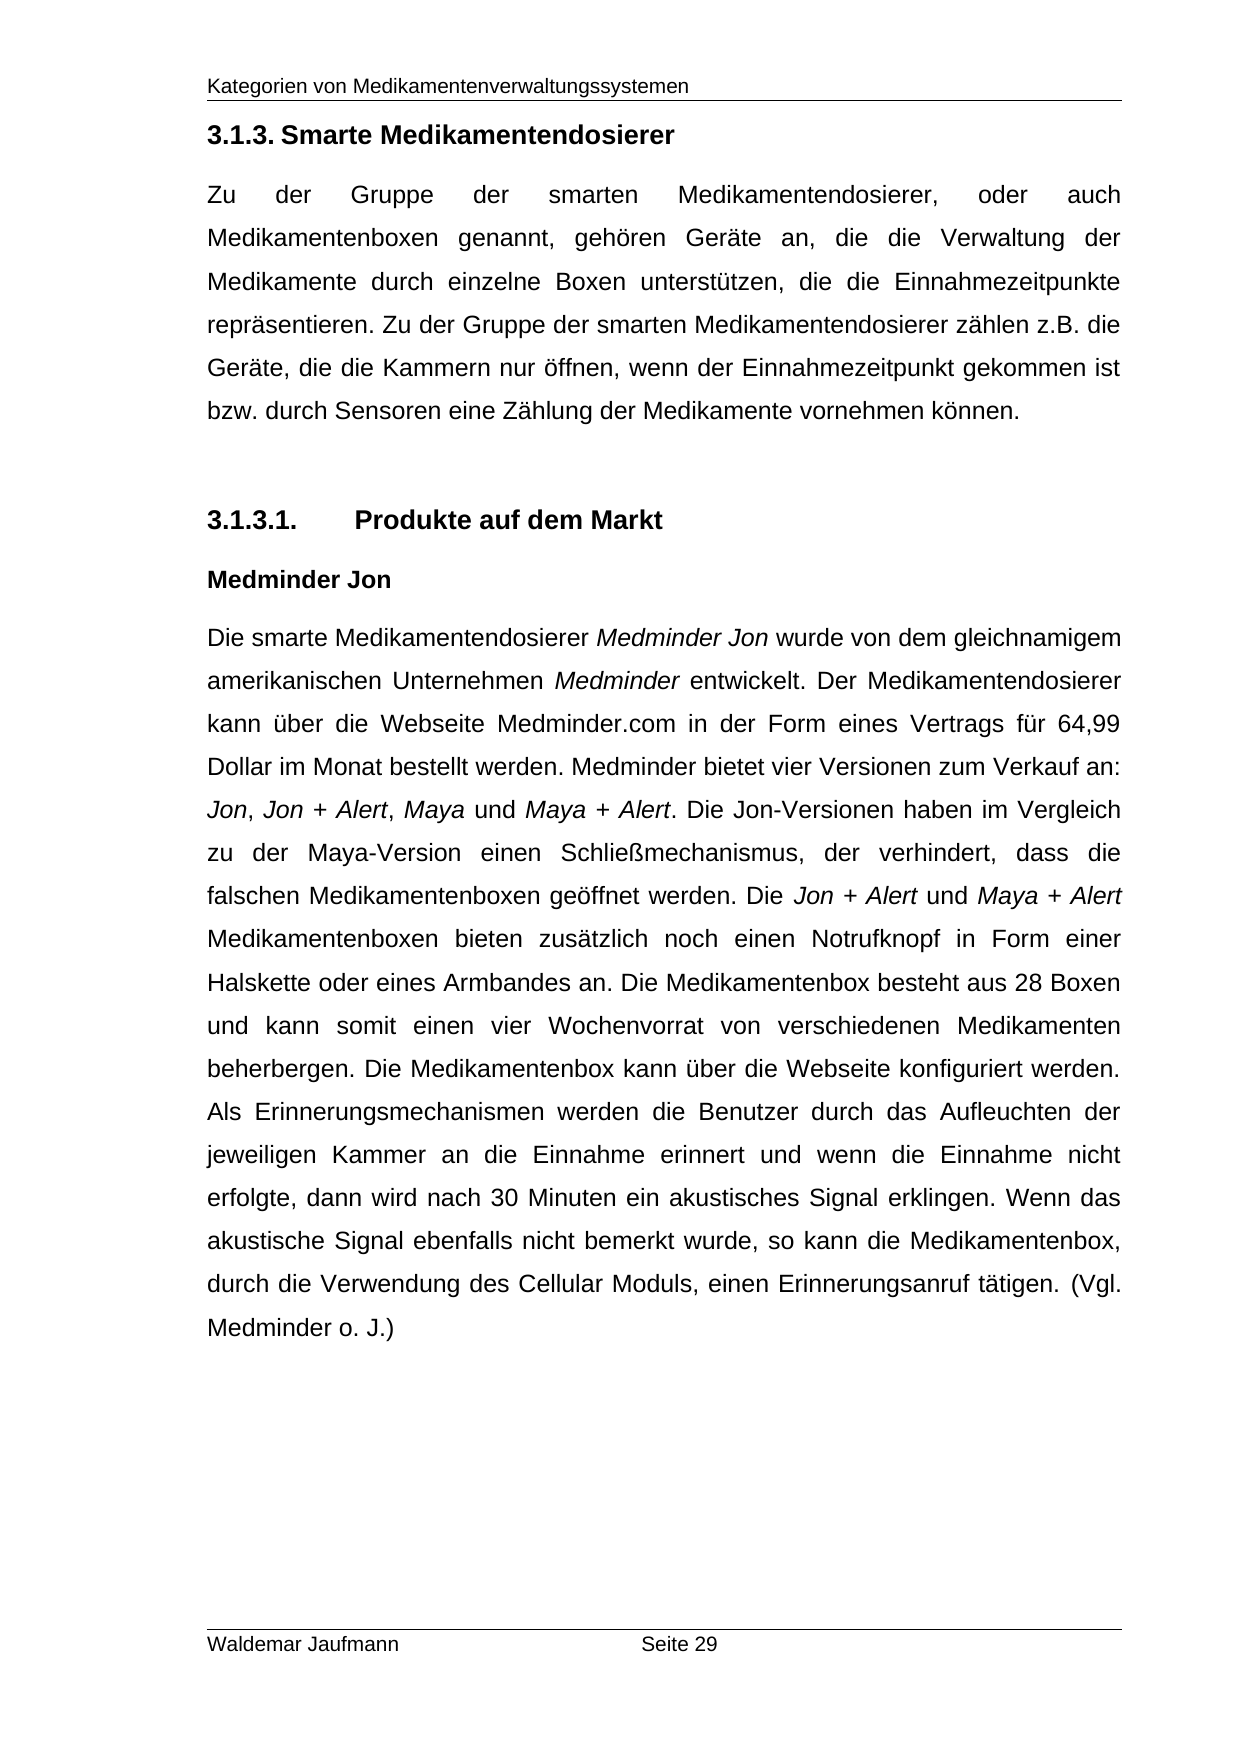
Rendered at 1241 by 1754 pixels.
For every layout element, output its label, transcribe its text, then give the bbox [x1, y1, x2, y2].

text Medminder Jon [207, 565, 1122, 594]
subtitle Smarte Medikamentendosierer [207, 118, 1122, 151]
text Die smarte Medikamentendosierer Medminder Jon wurde von dem gleichnamigem amerikanischen Unternehmen Medminder entwickelt. Der Medikamentendosierer kann über die Webseite Medminder.com in der Form eines Vertrags für 64,99 Dollar im Monat bestellt werden. Medminder bietet vier Versionen zum Verkauf an: Jon, Jon + Alert, Maya und Maya + Alert. Die Jon-Versionen haben im Vergleich zu der Maya-Version einen Schließmechanismus, der verhindert, dass die falschen Medikamentenboxen geöffnet werden. Die Jon + Alert und Maya + Alert Medikamentenboxen bieten zusätzlich noch einen Notrufknopf in Form einer Halskette oder eines Armbandes an. Die Medikamentenbox besteht aus 28 Boxen und kann somit einen vier Wochenvorrat von verschiedenen Medikamenten beherbergen. Die Medikamentenbox kann über die Webseite konfiguriert werden. Als Erinnerungsmechanismen werden die Benutzer durch das Aufleuchten der jeweiligen Kammer an die Einnahme erinnert und wenn die Einnahme nicht erfolgte, dann wird nach 30 Minuten ein akustisches Signal erklingen. Wenn das akustische Signal ebenfalls nicht bemerkt wurde, so kann die Medikamentenbox, durch die Verwendung des Cellular Moduls, einen Erinnerungsanruf tätigen. (Vgl. Medminder o. J.) [207, 622, 1122, 1341]
text Zu der Gruppe der smarten Medikamentendosierer, oder auch Medikamentenboxen genannt, gehören Geräte an, die die Verwaltung der Medikamente durch einzelne Boxen unterstützen, die die Einnahmezeitpunkte repräsentieren. Zu der Gruppe der smarten Medikamentendosierer zählen z.B. die Geräte, die die Kammern nur öffnen, wenn der Einnahmezeitpunkt gekommen ist bzw. durch Sensoren eine Zählung der Medikamente vornehmen können. [207, 180, 1122, 424]
subtitle Produkte auf dem Markt [207, 503, 1122, 536]
